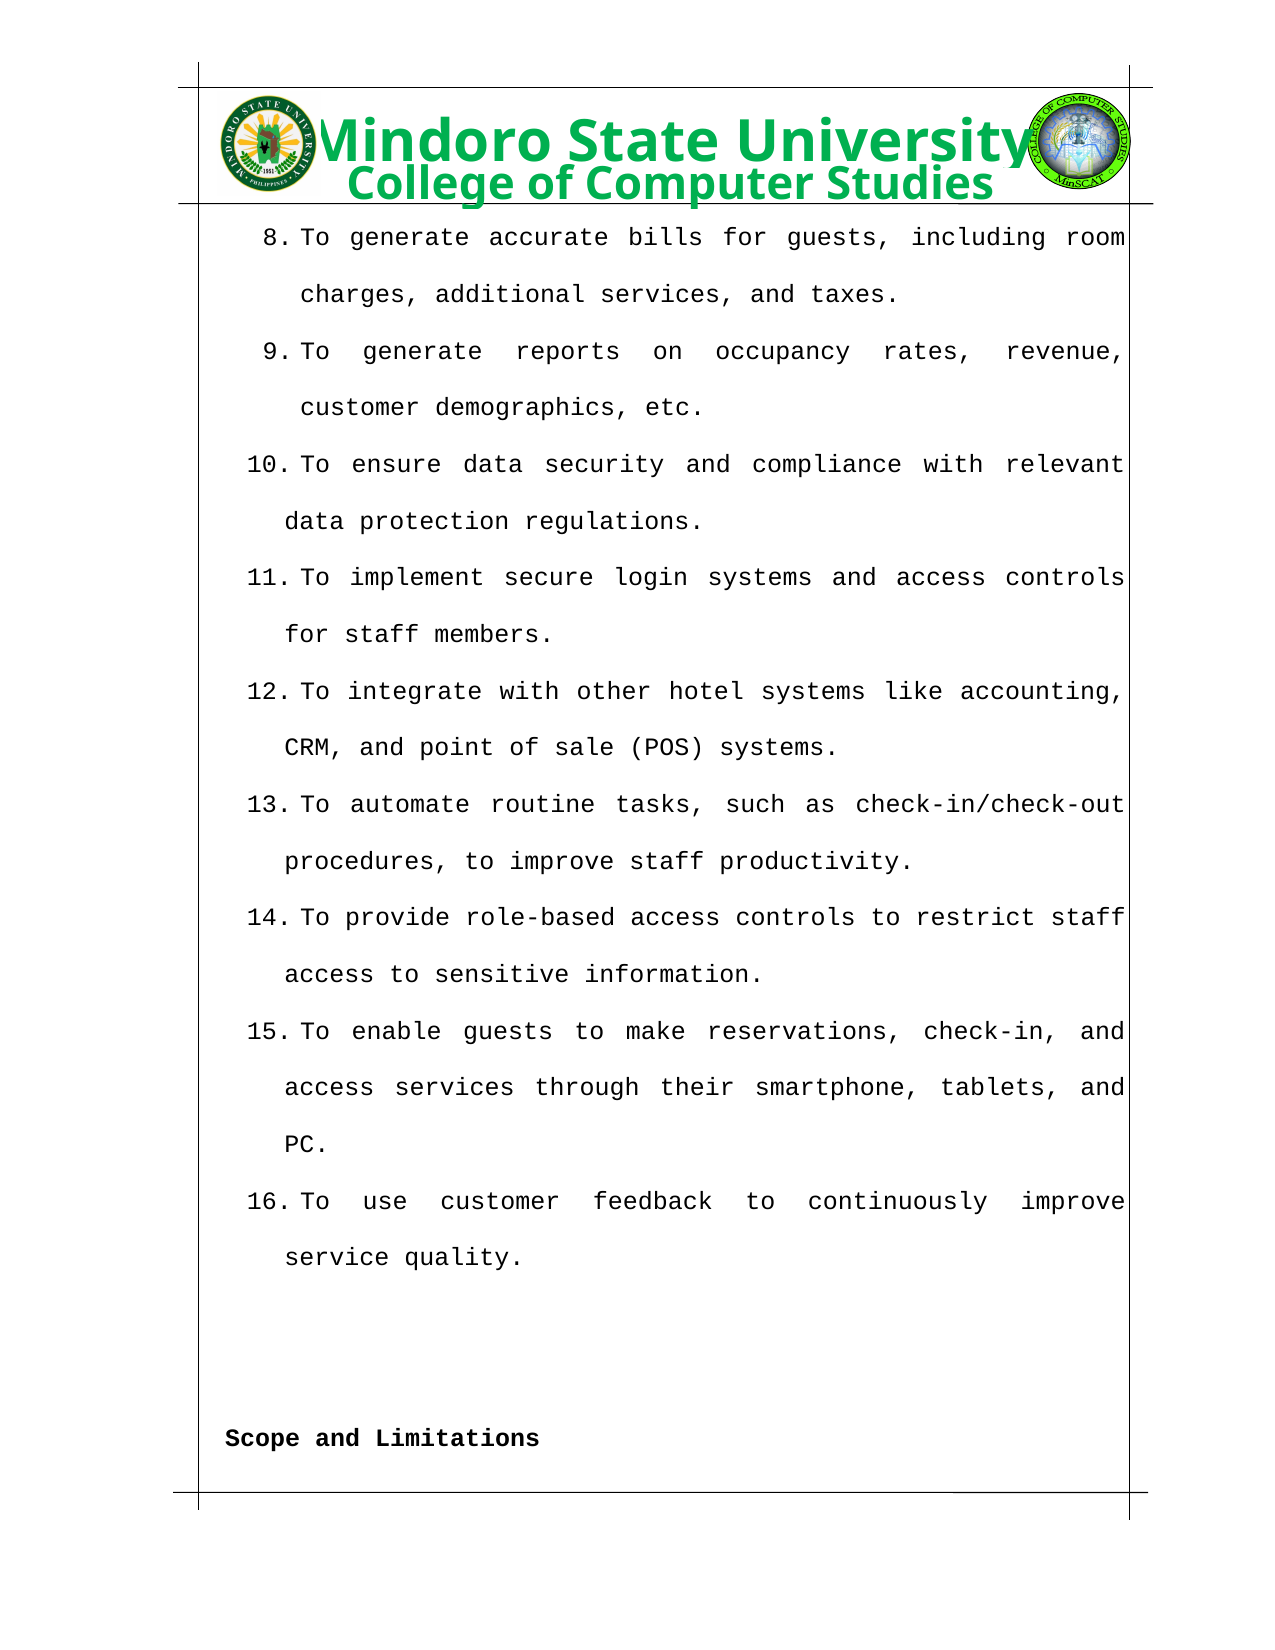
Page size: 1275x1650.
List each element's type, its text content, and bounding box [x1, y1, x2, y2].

list To implement secure login systems and access controls for staff members. [247, 565, 1126, 650]
list To enable guests to make reservations, check-in, and access services through their smartphone, tablets, and PC. [247, 1018, 1126, 1160]
list To use customer feedback to continuously improve service quality. [247, 1188, 1126, 1273]
picture [1020, 87, 1136, 196]
text Scope and Limitations [225, 1425, 1126, 1454]
list To generate reports on occupancy rates, revenue, customer demographics, etc. [262, 338, 1126, 423]
list To generate accurate bills for guests, including room charges, additional services, and taxes. [262, 225, 1126, 310]
picture [216, 91, 321, 196]
list To ensure data security and compliance with relevant data protection regulations. [247, 452, 1126, 537]
list To provide role-based access controls to restrict staff access to sensitive information. [247, 905, 1126, 990]
list To integrate with other hotel systems like accounting, CRM, and point of sale (POS) systems. [247, 678, 1126, 763]
list To automate routine tasks, such as check-in/check-out procedures, to improve staff productivity. [247, 792, 1126, 877]
